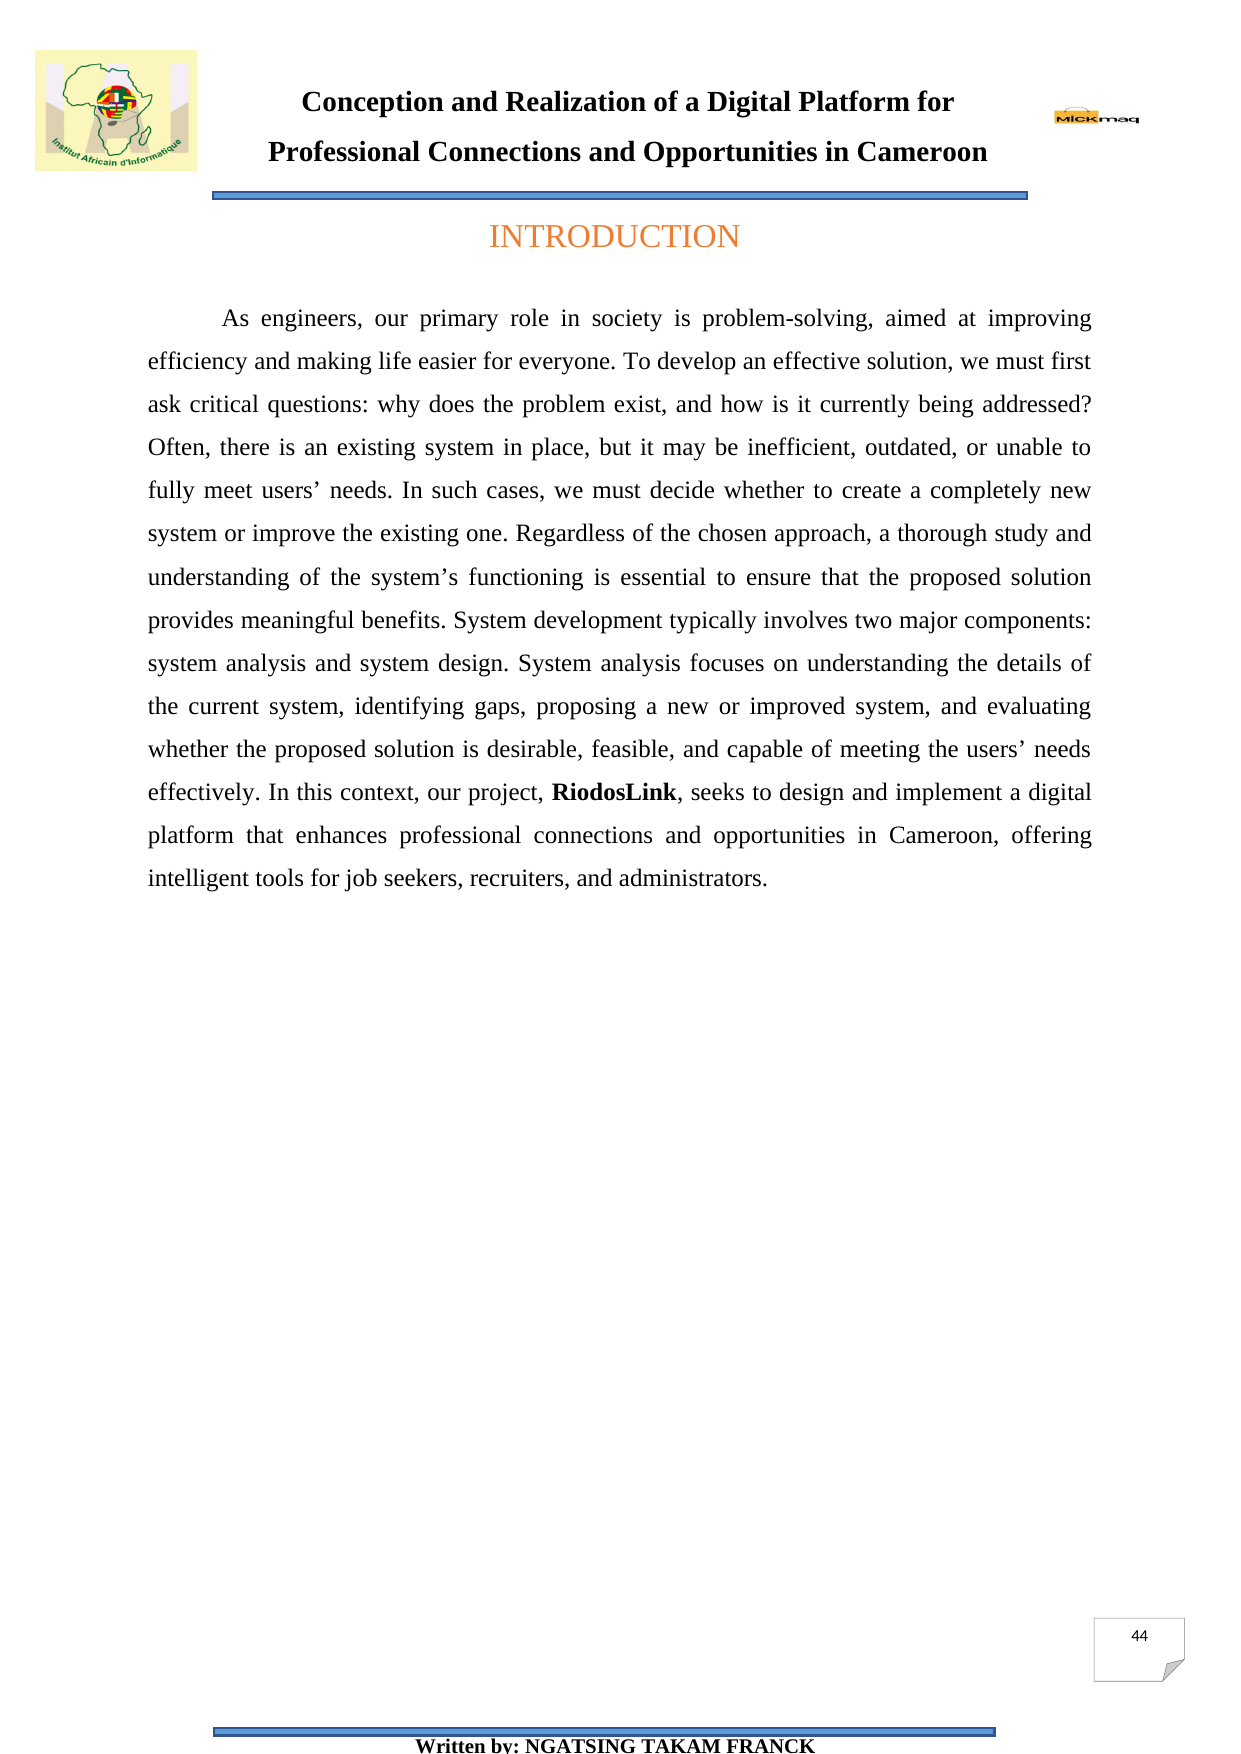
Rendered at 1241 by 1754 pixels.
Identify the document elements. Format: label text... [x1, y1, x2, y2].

text As engineers, our primary role in society is problem-solving, aimed at improving efficiency and making life easier for everyone. To develop an effective solution, we must first ask critical questions: why does the problem exist, and how is it currently being addressed? Often, there is an existing system in place, but it may be inefficient, outdated, or unable to fully meet users’ needs. In such cases, we must decide whether to create a completely new system or improve the existing one. Regardless of the chosen approach, a thorough study and understanding of the system’s functioning is essential to ensure that the proposed solution provides meaningful benefits. System development typically involves two major components: system analysis and system design. System analysis focuses on understanding the details of the current system, identifying gaps, proposing a new or improved system, and evaluating whether the proposed solution is desirable, feasible, and capable of meeting the users’ needs effectively. In this context, our project, RiodosLink, seeks to design and implement a digital platform that enhances professional connections and opportunities in Cameroon, offering intelligent tools for job seekers, recruiters, and administrators. [148, 303, 1093, 892]
subtitle INTRODUCTION [149, 155, 1081, 255]
picture [1047, 102, 1143, 132]
picture [35, 50, 198, 171]
